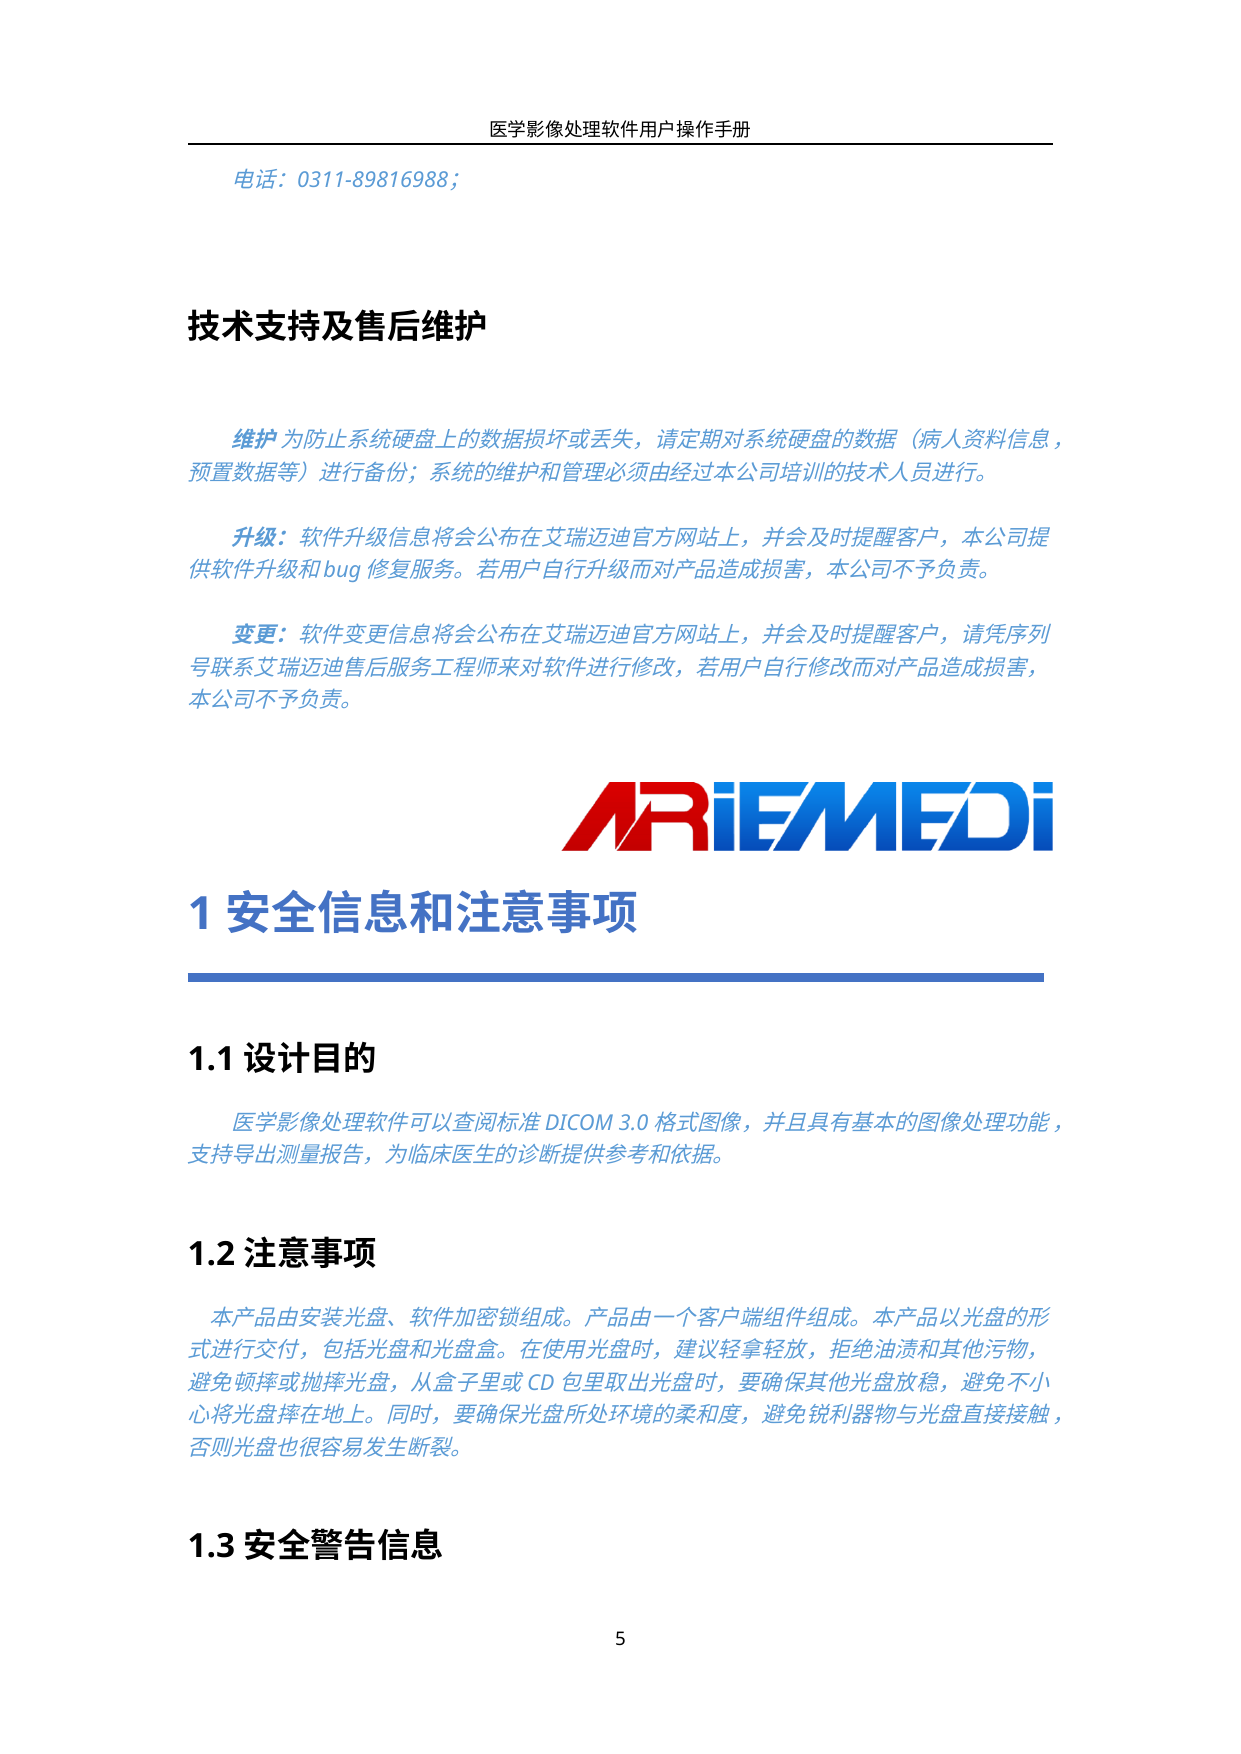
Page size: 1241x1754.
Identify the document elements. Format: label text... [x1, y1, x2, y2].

text 1 安全信息和注意事项 [187, 861, 1053, 958]
text 1.2 注意事项 [187, 1218, 1053, 1283]
text 医学影像处理软件可以查阅标准DICOM 3.0格式图像，并且具有基本的图像处理功能，支持导出测量报告，为临床医生的诊断提供参考和依据。 [187, 1104, 1053, 1169]
text 本产品由安装光盘、软件加密锁组成。产品由一个客户端组件组成。本产品以光盘的形式进行交付，包括光盘和光盘盒。在使用光盘时，建议轻拿轻放，拒绝油渍和其他污物，避免顿摔或抛摔光盘，从盒子里或CD包里取出光盘时，要确保其他光盘放稳，避免不小心将光盘摔在地上。同时，要确保光盘所处环境的柔和度，避免锐利器物与光盘直接接触，否则光盘也很容易发生断裂。 [187, 1299, 1053, 1462]
text 技术支持及售后维护 [187, 292, 1053, 357]
text 变更：软件变更信息将会公布在艾瑞迈迪官方网站上，并会及时提醒客户，请凭序列号联系艾瑞迈迪售后服务工程师来对软件进行修改，若用户自行修改而对产品造成损害，本公司不予负责。 [187, 617, 1053, 714]
text 1.1 设计目的 [187, 1023, 1053, 1088]
picture [561, 782, 1053, 851]
text 1.3 安全警告信息 [187, 1511, 1053, 1576]
text 电话：0311-89816988； [187, 162, 1053, 194]
text 维护 为防止系统硬盘上的数据损坏或丢失，请定期对系统硬盘的数据（病人资料信息，预置数据等）进行备份；系统的维护和管理必须由经过本公司培训的技术人员进行。 [187, 422, 1053, 487]
text 升级：软件升级信息将会公布在艾瑞迈迪官方网站上，并会及时提醒客户，本公司提供软件升级和bug修复服务。若用户自行升级而对产品造成损害，本公司不予负责。 [187, 519, 1053, 584]
